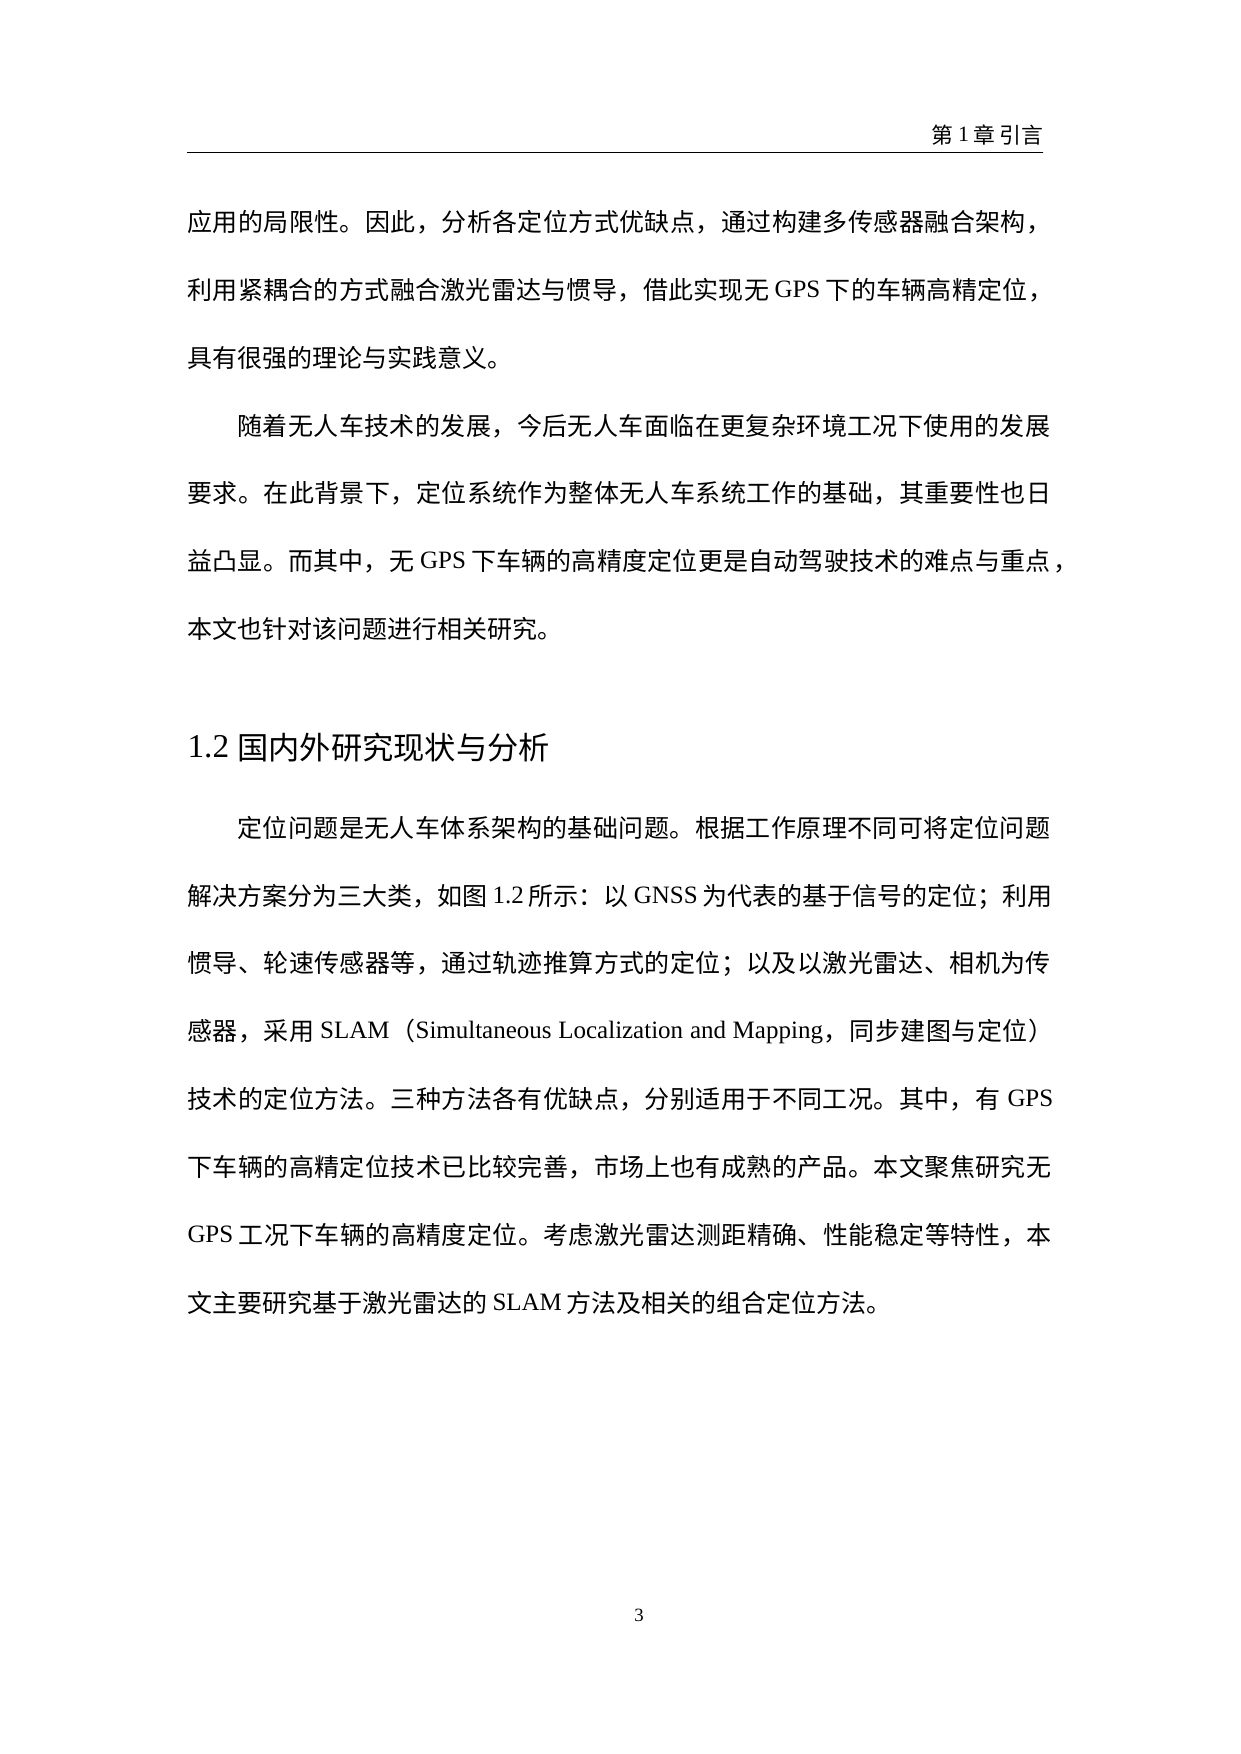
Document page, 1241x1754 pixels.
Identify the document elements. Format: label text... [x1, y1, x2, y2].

text 随着无人车技术的发展，今后无人车面临在更复杂环境工况下使用的发展要求。在此背景下，定位系统作为整体无人车系统工作的基础，其重要性也日益凸显。而其中，无GPS下车辆的高精度定位更是自动驾驶技术的难点与重点，本文也针对该问题进行相关研究。 [187, 390, 1053, 662]
text 定位问题是无人车体系架构的基础问题。根据工作原理不同可将定位问题解决方案分为三大类，如图1.2所示：以GNSS为代表的基于信号的定位；利用惯导、轮速传感器等，通过轨迹推算方式的定位；以及以激光雷达、相机为传感器，采用SLAM（Simultaneous Localization and Mapping，同步建图与定位）技术的定位方法。三种方法各有优缺点，分别适用于不同工况。其中，有GPS下车辆的高精定位技术已比较完善，市场上也有成熟的产品。本文聚焦研究无GPS工况下车辆的高精度定位。考虑激光雷达测距精确、性能稳定等特性，本文主要研究基于激光雷达的SLAM方法及相关的组合定位方法。 [187, 792, 1053, 1336]
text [187, 186, 1053, 390]
text 1.2 国内外研究现状与分析 [187, 712, 1053, 780]
